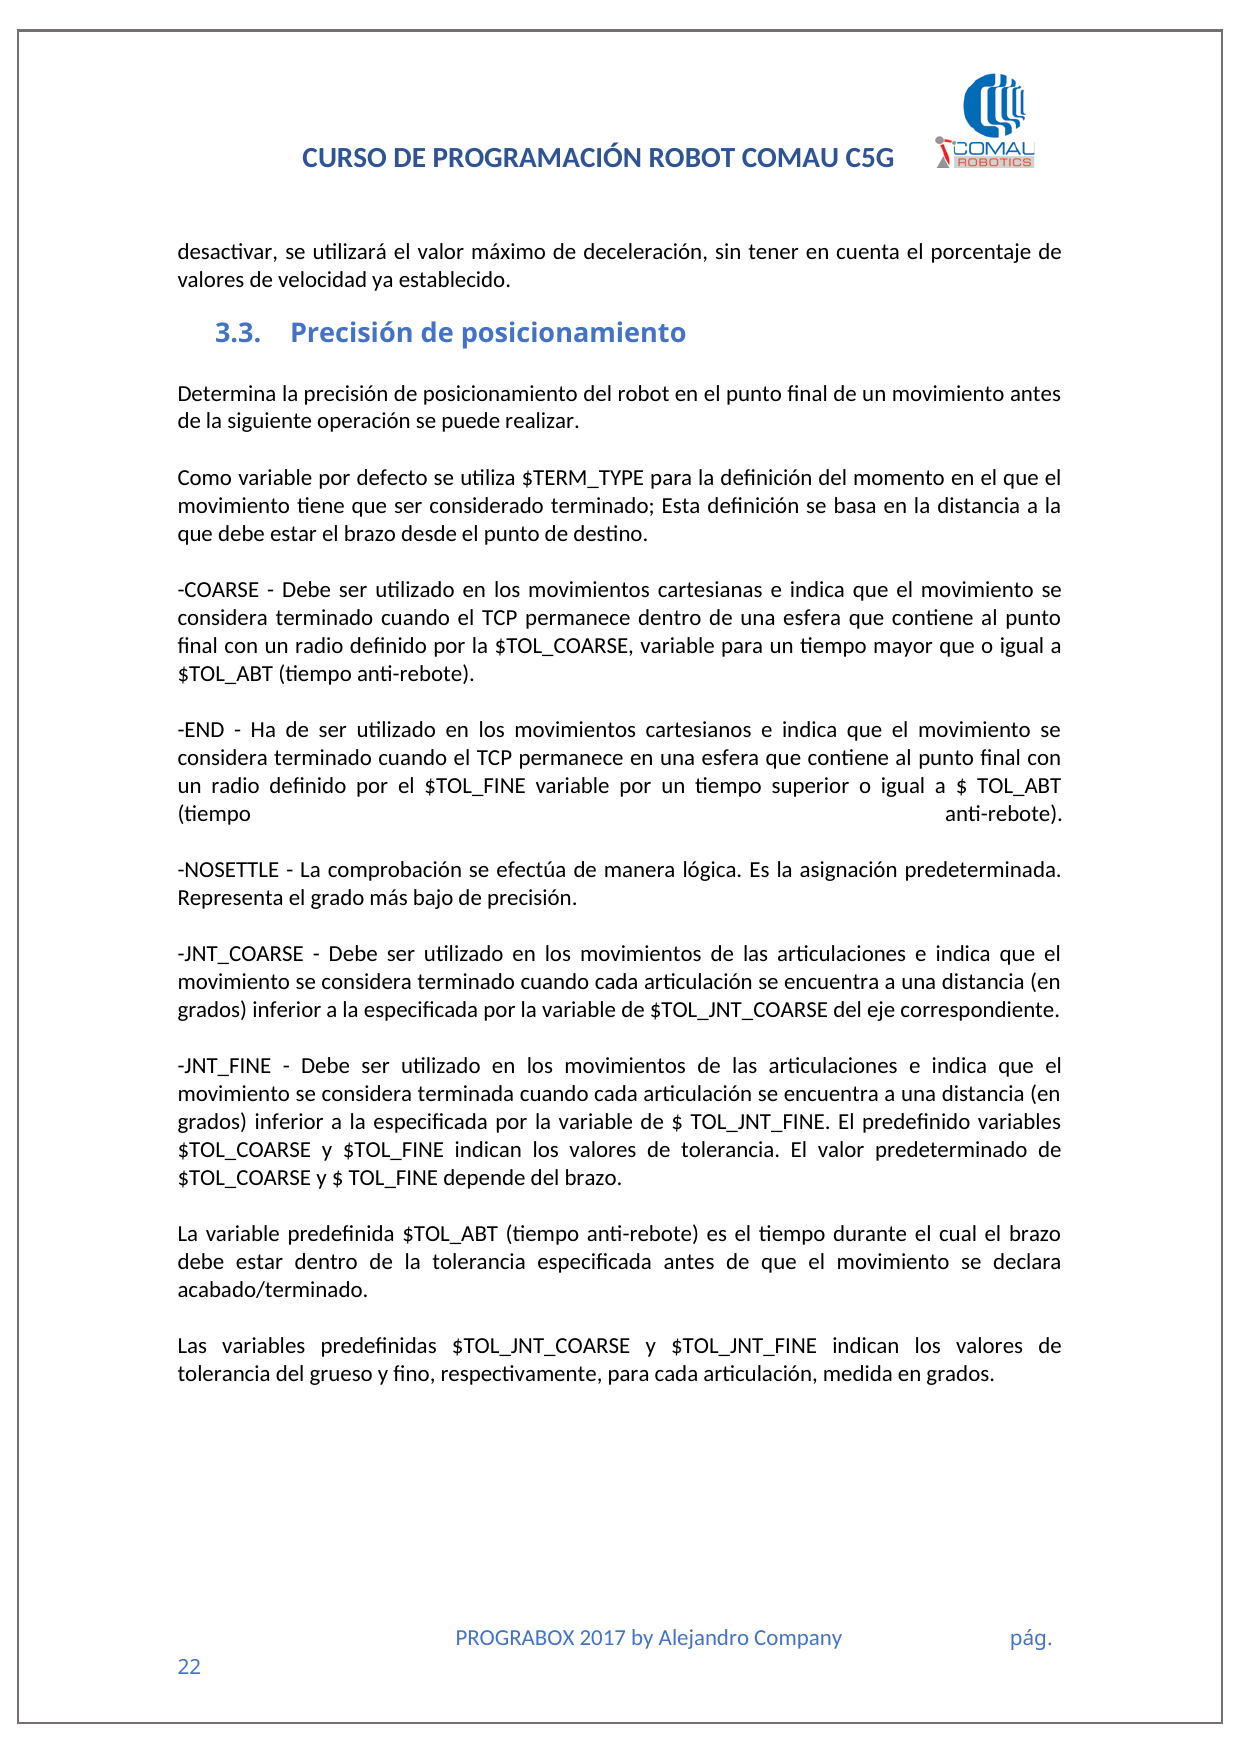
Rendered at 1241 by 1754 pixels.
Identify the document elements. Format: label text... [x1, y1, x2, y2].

text -END - Ha de ser utilizado en los movimientos cartesianos e indica que el movimiento se considera terminado cuando el TCP permanece en una esfera que contiene al punto final con un radio definido por el $TOL_FINE variable por un tiempo superior o igual a $ TOL_ABT (tiempo anti-rebote). -NOSETTLE - La comprobación se efectúa de manera lógica. Es la asignación predeterminada. Representa el grado más bajo de precisión. [177, 687, 1063, 911]
text Determina la precisión de posicionamiento del robot en el punto final de un movimiento antes de la siguiente operación se puede realizar. [177, 379, 1063, 435]
text -JNT_FINE - Debe ser utilizado en los movimientos de las articulaciones e indica que el movimiento se considera terminada cuando cada articulación se encuentra a una distancia (en grados) inferior a la especificada por la variable de $ TOL_JNT_FINE. El predefinido variables $TOL_COARSE y $TOL_FINE indican los valores de tolerancia. El valor predeterminado de $TOL_COARSE y $ TOL_FINE depende del brazo. [177, 1023, 1063, 1191]
subtitle Precisión de posicionamiento [215, 314, 1063, 351]
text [177, 237, 1063, 293]
text La variable predefinida $TOL_ABT (tiempo anti-rebote) es el tiempo durante el cual el brazo debe estar dentro de la tolerancia especificada antes de que el movimiento se declara acabado/terminado. Las variables predefinidas $TOL_JNT_COARSE y $TOL_JNT_FINE indican los valores de tolerancia del grueso y fino, respectivamente, para cada articulación, medida en grados. [177, 1191, 1063, 1387]
text -COARSE - Debe ser utilizado en los movimientos cartesianas e indica que el movimiento se considera terminado cuando el TCP permanece dentro de una esfera que contiene al punto final con un radio definido por la $TOL_COARSE, variable para un tiempo mayor que o igual a $TOL_ABT (tiempo anti-rebote). [177, 547, 1063, 687]
text Como variable por defecto se utiliza $TERM_TYPE para la definición del momento en el que el movimiento tiene que ser considerado terminado; Esta definición se basa en la distancia a la que debe estar el brazo desde el punto de destino. [177, 435, 1063, 547]
text -JNT_COARSE - Debe ser utilizado en los movimientos de las articulaciones e indica que el movimiento se considera terminado cuando cada articulación se encuentra a una distancia (en grados) inferior a la especificada por la variable de $TOL_JNT_COARSE del eje correspondiente. [177, 911, 1063, 1023]
